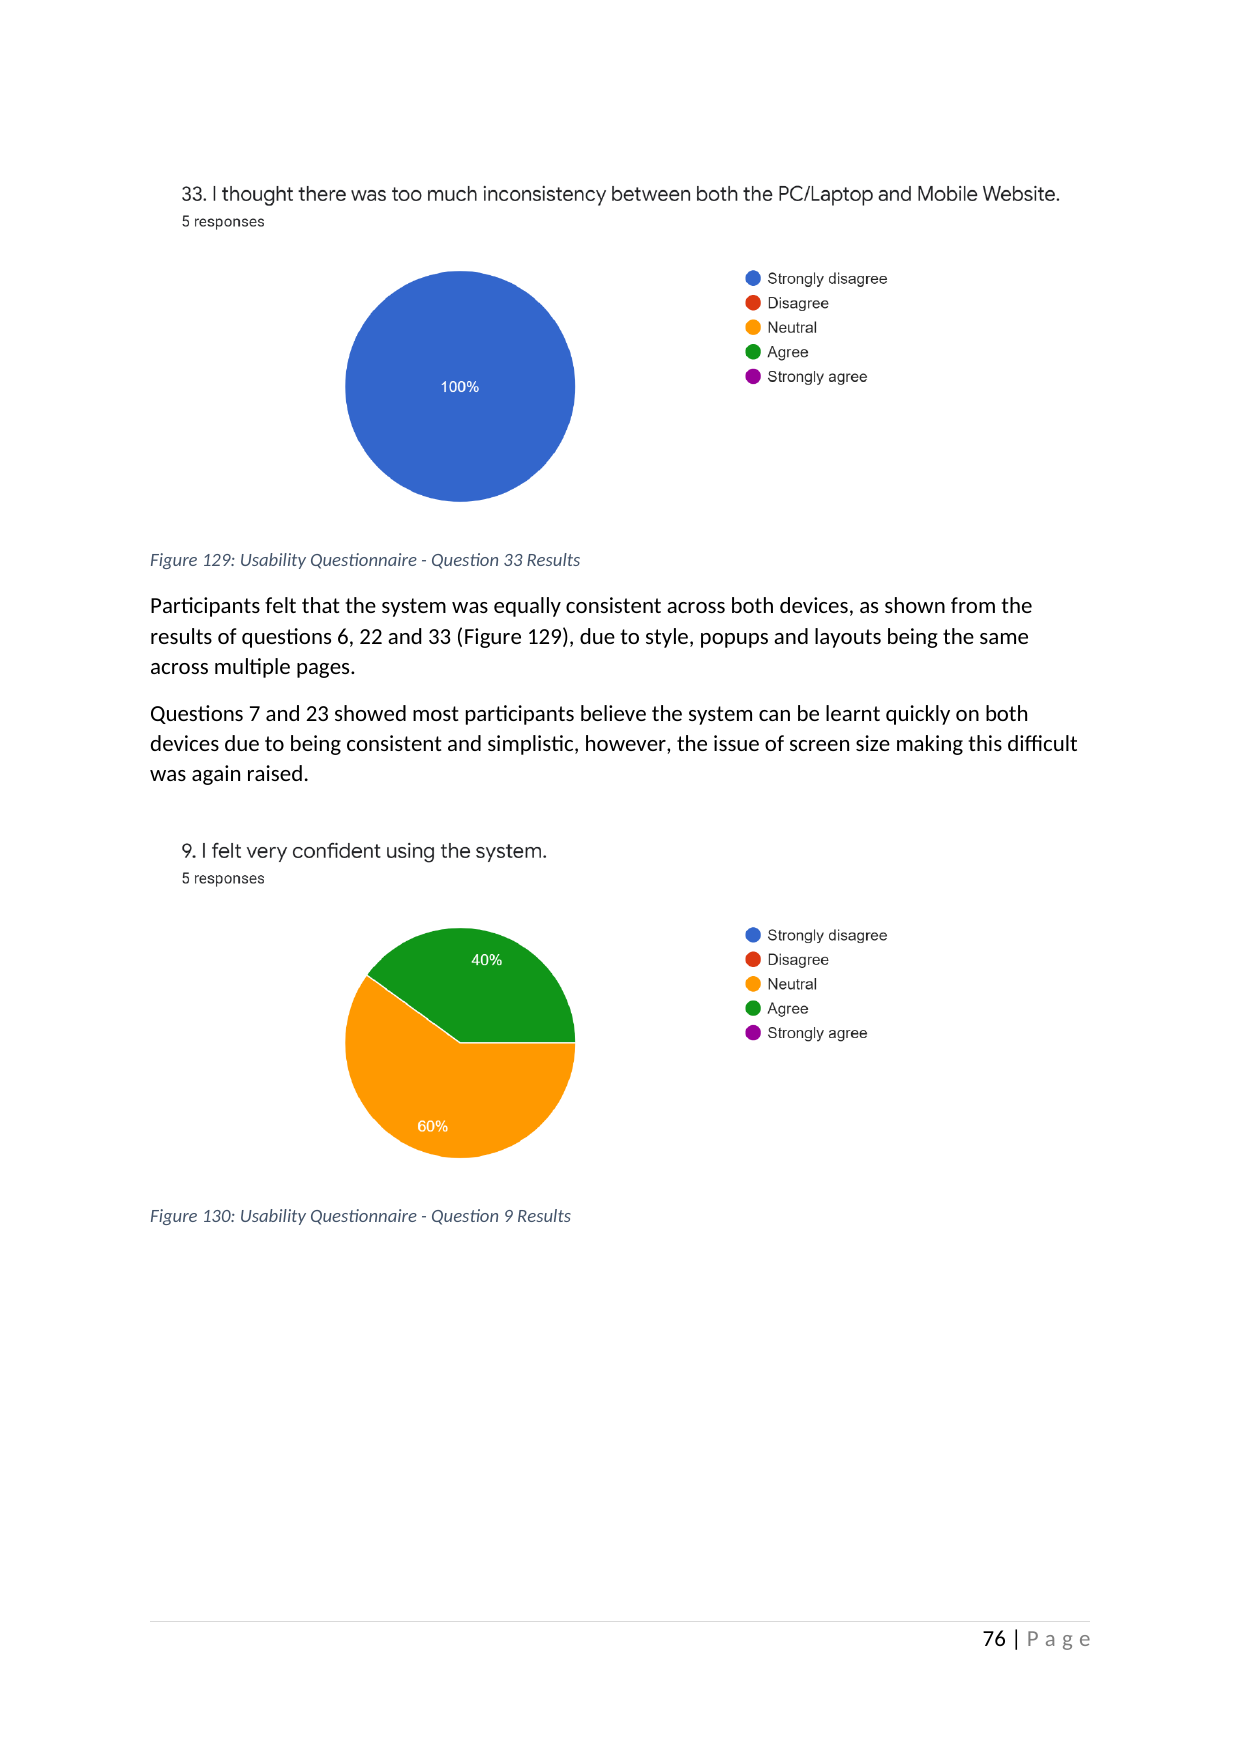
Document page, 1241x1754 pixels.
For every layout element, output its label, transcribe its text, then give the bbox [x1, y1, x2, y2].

picture [150, 806, 1091, 1202]
picture [150, 150, 1091, 546]
text Participants felt that the system was equally consistent across both devices, as shown from the results of questions 6, 22 and 33 (Figure 129), due to style, popups and layouts being the same across multiple pages. [150, 592, 1090, 680]
text Figure 129: Usability Questionnaire - Question 33 Results [150, 548, 1090, 571]
text Figure 130: Usability Questionnaire - Question 9 Results [150, 1204, 1090, 1227]
text Questions 7 and 23 showed most participants believe the system can be learnt quickly on both devices due to being consistent and simplistic, however, the issue of screen size making this difficult was again raised. [150, 699, 1090, 787]
